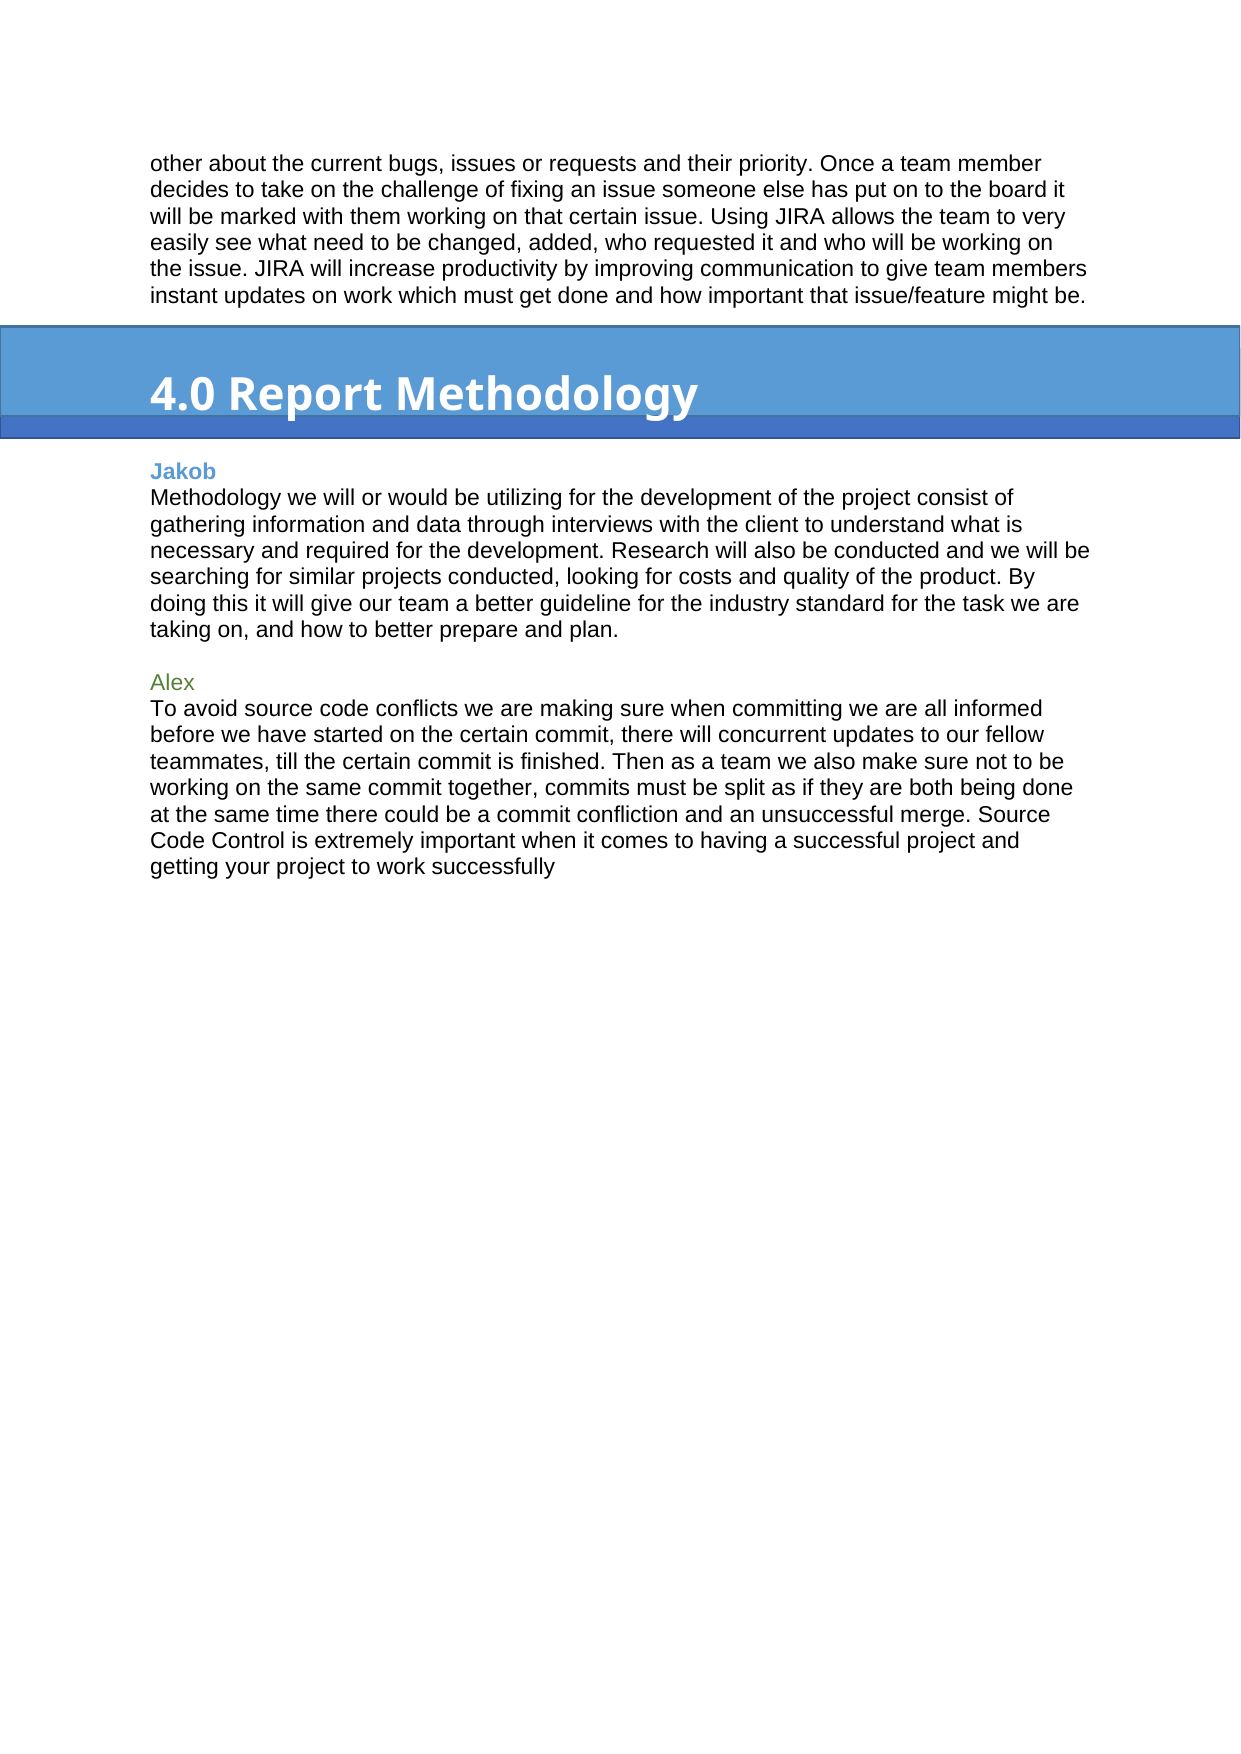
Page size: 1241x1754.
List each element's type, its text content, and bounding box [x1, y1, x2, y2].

text Jakob [150, 458, 1090, 484]
subtitle 4.0 Report Methodology [150, 362, 1090, 424]
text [150, 150, 1090, 308]
text Methodology we will or would be utilizing for the development of the project consist of gathering information and data through interviews with the client to understand what is necessary and required for the development. Research will also be conducted and we will be searching for similar projects conducted, looking for costs and quality of the product. By doing this it will give our team a better guideline for the industry standard for the task we are taking on, and how to better prepare and plan. [150, 484, 1090, 642]
text To avoid source code conflicts we are making sure when committing we are all informed before we have started on the certain commit, there will concurrent updates to our fellow teammates, till the certain commit is finished. Then as a team we also make sure not to be working on the same commit together, commits must be split as if they are both being done at the same time there could be a commit confliction and an unsuccessful merge. Source Code Control is extremely important when it comes to having a successful project and getting your project to work successfully [150, 695, 1090, 879]
text Alex [150, 669, 1090, 695]
